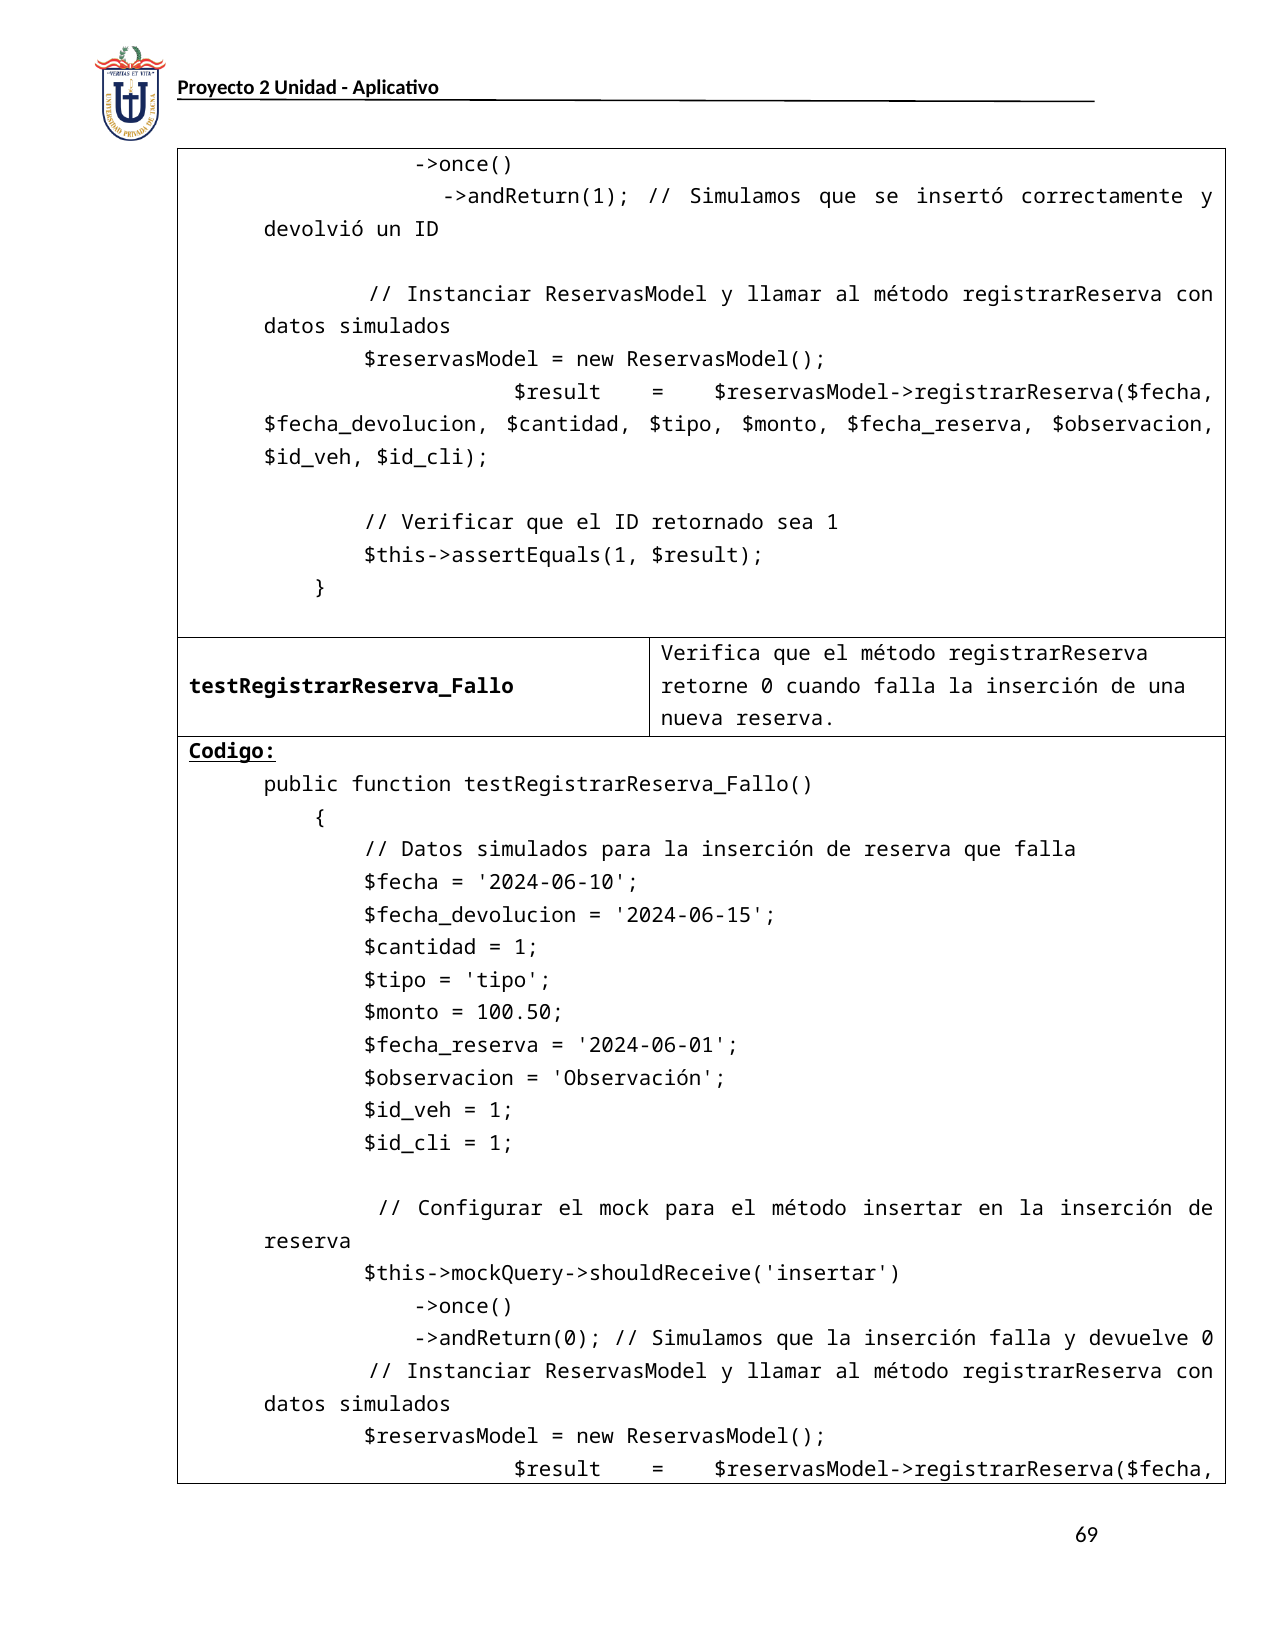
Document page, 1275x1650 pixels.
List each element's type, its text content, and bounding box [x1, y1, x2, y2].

picture [94, 45, 166, 141]
table_cell testRegistrarReserva_Fallo [178, 638, 649, 736]
table_cell Verifica que el método registrarReserva retorne 0 cuando falla la inserción de una nueva reserva. [650, 638, 1225, 736]
